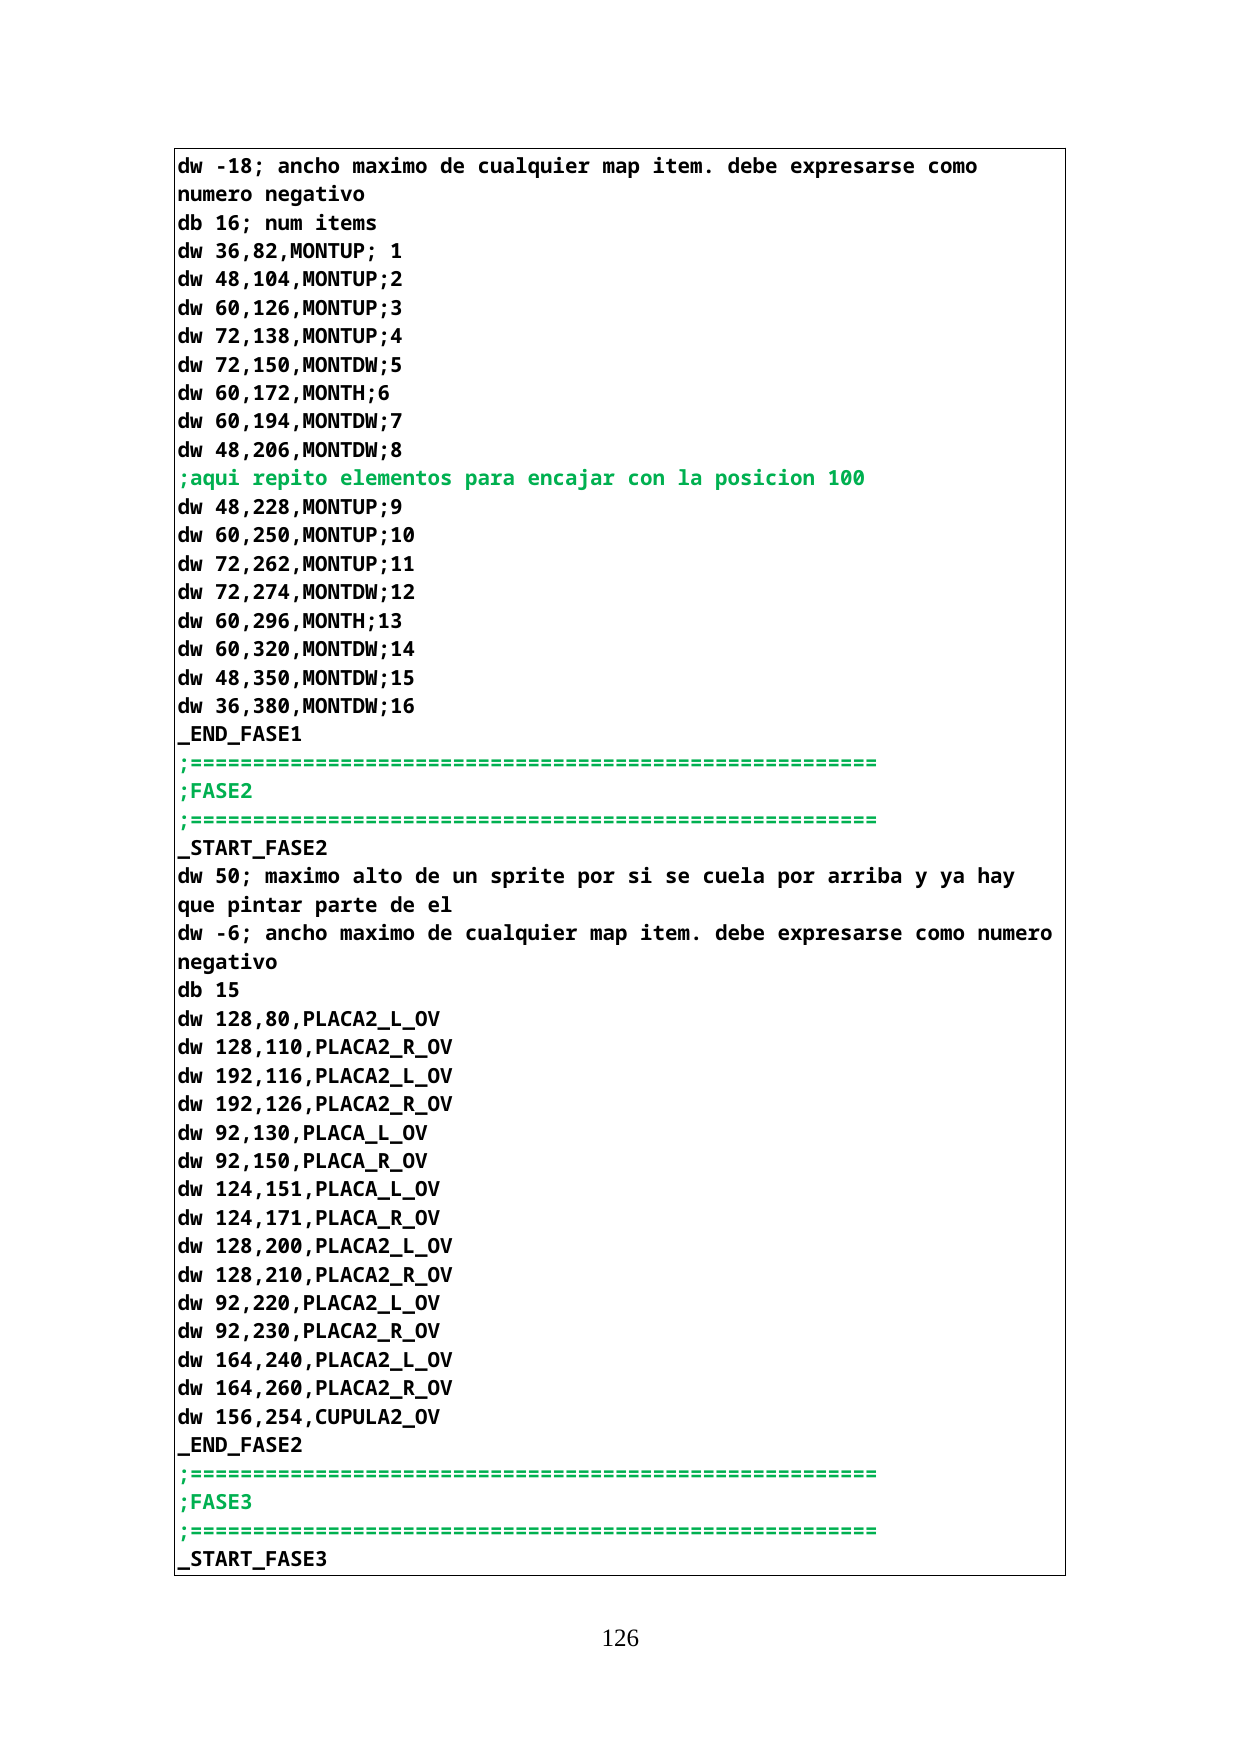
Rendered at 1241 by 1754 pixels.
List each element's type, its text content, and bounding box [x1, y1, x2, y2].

text dw 60,320,MONTDW;14 [177, 634, 1063, 663]
text _END_FASE2 [177, 1430, 1063, 1459]
text dw 48,104,MONTUP;2 [177, 264, 1063, 293]
text dw 128,200,PLACA2_L_OV [177, 1231, 1063, 1260]
text dw 48,350,MONTDW;15 [177, 663, 1063, 691]
text dw 164,260,PLACA2_R_OV [177, 1373, 1063, 1402]
text ;======================================================= [177, 1516, 1063, 1541]
text db 15 [177, 975, 1063, 1004]
text dw -6; ancho maximo de cualquier map item. debe expresarse como numero negativo [177, 918, 1063, 975]
text dw 60,194,MONTDW;7 [177, 407, 1063, 435]
text dw 60,172,MONTH;6 [177, 378, 1063, 407]
text dw 164,240,PLACA2_L_OV [177, 1345, 1063, 1373]
text dw 92,230,PLACA2_R_OV [177, 1317, 1063, 1345]
text dw 48,206,MONTDW;8 [177, 435, 1063, 463]
text dw 72,150,MONTDW;5 [177, 350, 1063, 378]
text dw 128,210,PLACA2_R_OV [177, 1260, 1063, 1288]
text dw 124,151,PLACA_L_OV [177, 1174, 1063, 1203]
text dw 60,296,MONTH;13 [177, 606, 1063, 634]
text dw 36,82,MONTUP; 1 [177, 236, 1063, 264]
text dw 48,228,MONTUP;9 [177, 492, 1063, 520]
text dw 192,126,PLACA2_R_OV [177, 1089, 1063, 1118]
text _START_FASE2 [177, 833, 1063, 862]
text dw 128,110,PLACA2_R_OV [177, 1032, 1063, 1061]
text dw 72,138,MONTUP;4 [177, 321, 1063, 350]
text ;======================================================= [177, 748, 1063, 776]
text dw 192,116,PLACA2_L_OV [177, 1061, 1063, 1089]
text dw 60,250,MONTUP;10 [177, 520, 1063, 549]
text dw 92,130,PLACA_L_OV [177, 1118, 1063, 1146]
text dw 124,171,PLACA_R_OV [177, 1203, 1063, 1231]
text ;======================================================= [177, 1459, 1063, 1487]
text dw 50; maximo alto de un sprite por si se cuela por arriba y ya hay que pintar parte de el [177, 862, 1063, 918]
text ;FASE3 [177, 1487, 1063, 1516]
text dw 156,254,CUPULA2_OV [177, 1402, 1063, 1430]
text _START_FASE3 [175, 1541, 1065, 1575]
text ;======================================================= [177, 805, 1063, 833]
text dw 36,380,MONTDW;16 [177, 691, 1063, 719]
text dw 60,126,MONTUP;3 [177, 293, 1063, 321]
text _END_FASE1 [177, 719, 1063, 748]
text dw 72,274,MONTDW;12 [177, 577, 1063, 606]
text db 16; num items [177, 208, 1063, 236]
text ;FASE2 [177, 776, 1063, 805]
text dw 72,262,MONTUP;11 [177, 549, 1063, 577]
text dw 92,150,PLACA_R_OV [177, 1146, 1063, 1174]
text dw 128,80,PLACA2_L_OV [177, 1004, 1063, 1032]
text dw 92,220,PLACA2_L_OV [177, 1288, 1063, 1317]
text ;aqui repito elementos para encajar con la posicion 100 [177, 463, 1063, 492]
text dw -18; ancho maximo de cualquier map item. debe expresarse como numero negativo [175, 149, 1065, 208]
